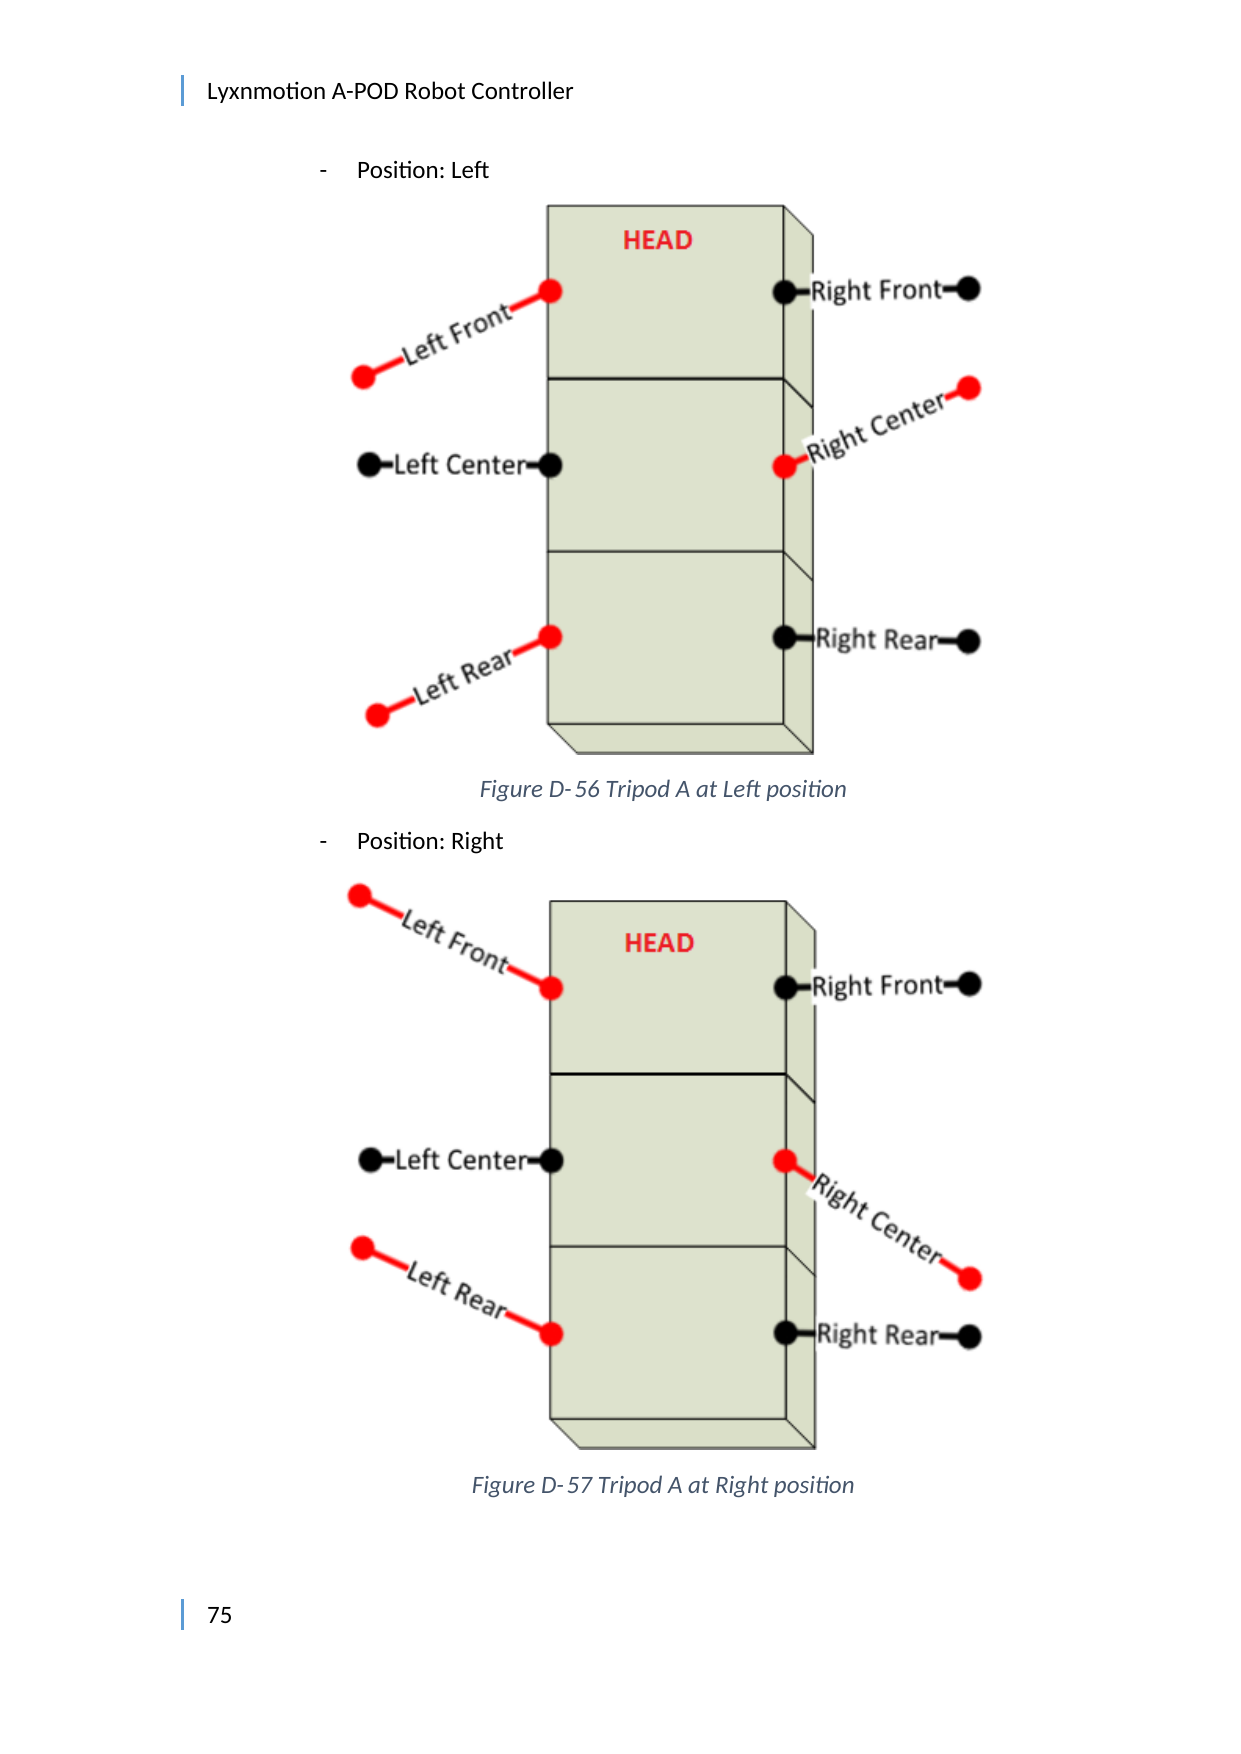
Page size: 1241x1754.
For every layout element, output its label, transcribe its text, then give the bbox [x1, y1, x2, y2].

picture [341, 204, 988, 755]
picture [338, 874, 991, 1450]
list Position: Right [319, 825, 1122, 855]
list Position: Left [319, 155, 1122, 185]
